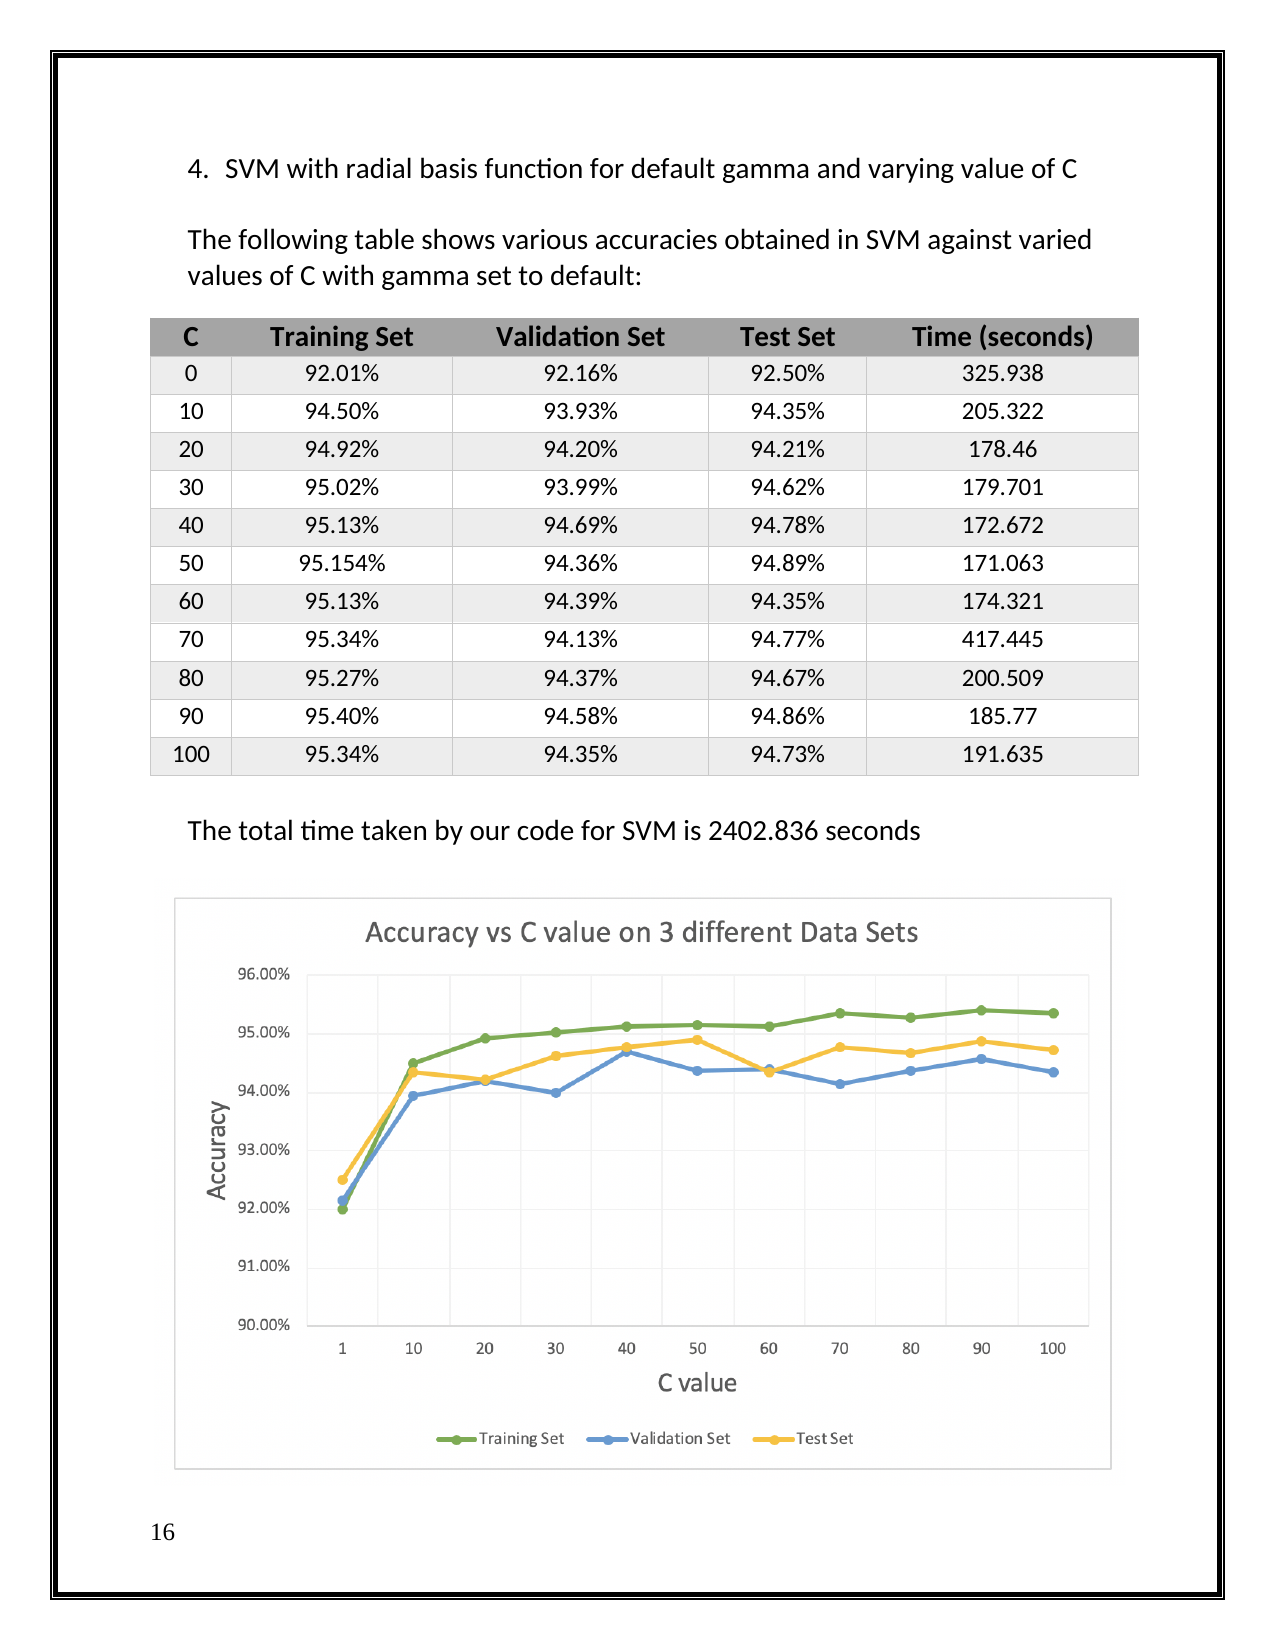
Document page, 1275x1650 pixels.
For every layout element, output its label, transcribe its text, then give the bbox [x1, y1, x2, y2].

table_cell 95.13% [232, 509, 452, 546]
table_cell 0 [151, 357, 231, 394]
table_cell 200.509 [867, 662, 1138, 699]
table_cell 95.40% [232, 700, 452, 737]
list The total time taken by our code for SVM is 2402.836 seconds [187, 812, 1125, 847]
table_cell 10 [151, 395, 231, 432]
table_cell 95.27% [232, 662, 452, 699]
table_cell 174.321 [867, 585, 1138, 622]
table_cell 95.13% [232, 585, 452, 622]
table_cell 94.35% [709, 395, 866, 432]
table_cell 50 [151, 547, 231, 584]
table_cell 95.34% [232, 624, 452, 661]
table_cell 95.34% [232, 738, 452, 775]
table_cell 20 [151, 433, 231, 470]
table_cell 94.35% [709, 585, 866, 622]
table_cell 95.02% [232, 471, 452, 508]
table_cell 94.77% [709, 624, 866, 661]
list SVM with radial basis function for default gamma and varying value of C [187, 150, 1125, 186]
table_cell 417.445 [867, 624, 1138, 661]
table_cell 70 [151, 624, 231, 661]
table_header Training Set [232, 319, 452, 356]
table_cell 325.938 [867, 357, 1138, 394]
table_cell 100 [151, 738, 231, 775]
table_cell 94.92% [232, 433, 452, 470]
table_cell 94.39% [453, 585, 708, 622]
table_cell 178.46 [867, 433, 1138, 470]
table_cell 92.01% [232, 357, 452, 394]
table_cell 94.89% [709, 547, 866, 584]
table_cell 30 [151, 471, 231, 508]
table_cell 93.93% [453, 395, 708, 432]
table_cell 40 [151, 509, 231, 546]
table_cell 94.13% [453, 624, 708, 661]
table_cell 191.635 [867, 738, 1138, 775]
table_cell 92.50% [709, 357, 866, 394]
table_cell 80 [151, 662, 231, 699]
table_cell 179.701 [867, 471, 1138, 508]
table_cell 205.322 [867, 395, 1138, 432]
table_cell 94.58% [453, 700, 708, 737]
table_cell 94.62% [709, 471, 866, 508]
table_cell 94.69% [453, 509, 708, 546]
table_cell 95.154% [232, 547, 452, 584]
table_cell 94.67% [709, 662, 866, 699]
table_cell 90 [151, 700, 231, 737]
table_header Validation Set [453, 319, 708, 356]
table_cell 94.78% [709, 509, 866, 546]
table_cell 172.672 [867, 509, 1138, 546]
table_cell 93.99% [453, 471, 708, 508]
table_cell 94.37% [453, 662, 708, 699]
table_cell 94.35% [453, 738, 708, 775]
table_cell 94.50% [232, 395, 452, 432]
table_cell 94.21% [709, 433, 866, 470]
table_cell 94.73% [709, 738, 866, 775]
table_cell 60 [151, 585, 231, 622]
list The following table shows various accuracies obtained in SVM against varied values of C with gamma set to default: [187, 221, 1125, 292]
table_header Test Set [709, 319, 866, 356]
table_cell 185.77 [867, 700, 1138, 737]
table_header C [151, 319, 231, 356]
table_cell 171.063 [867, 547, 1138, 584]
table_cell 94.36% [453, 547, 708, 584]
table_cell 94.20% [453, 433, 708, 470]
picture [153, 878, 1125, 1486]
table_cell 92.16% [453, 357, 708, 394]
table_cell 94.86% [709, 700, 866, 737]
table_header Time (seconds) [867, 319, 1138, 356]
